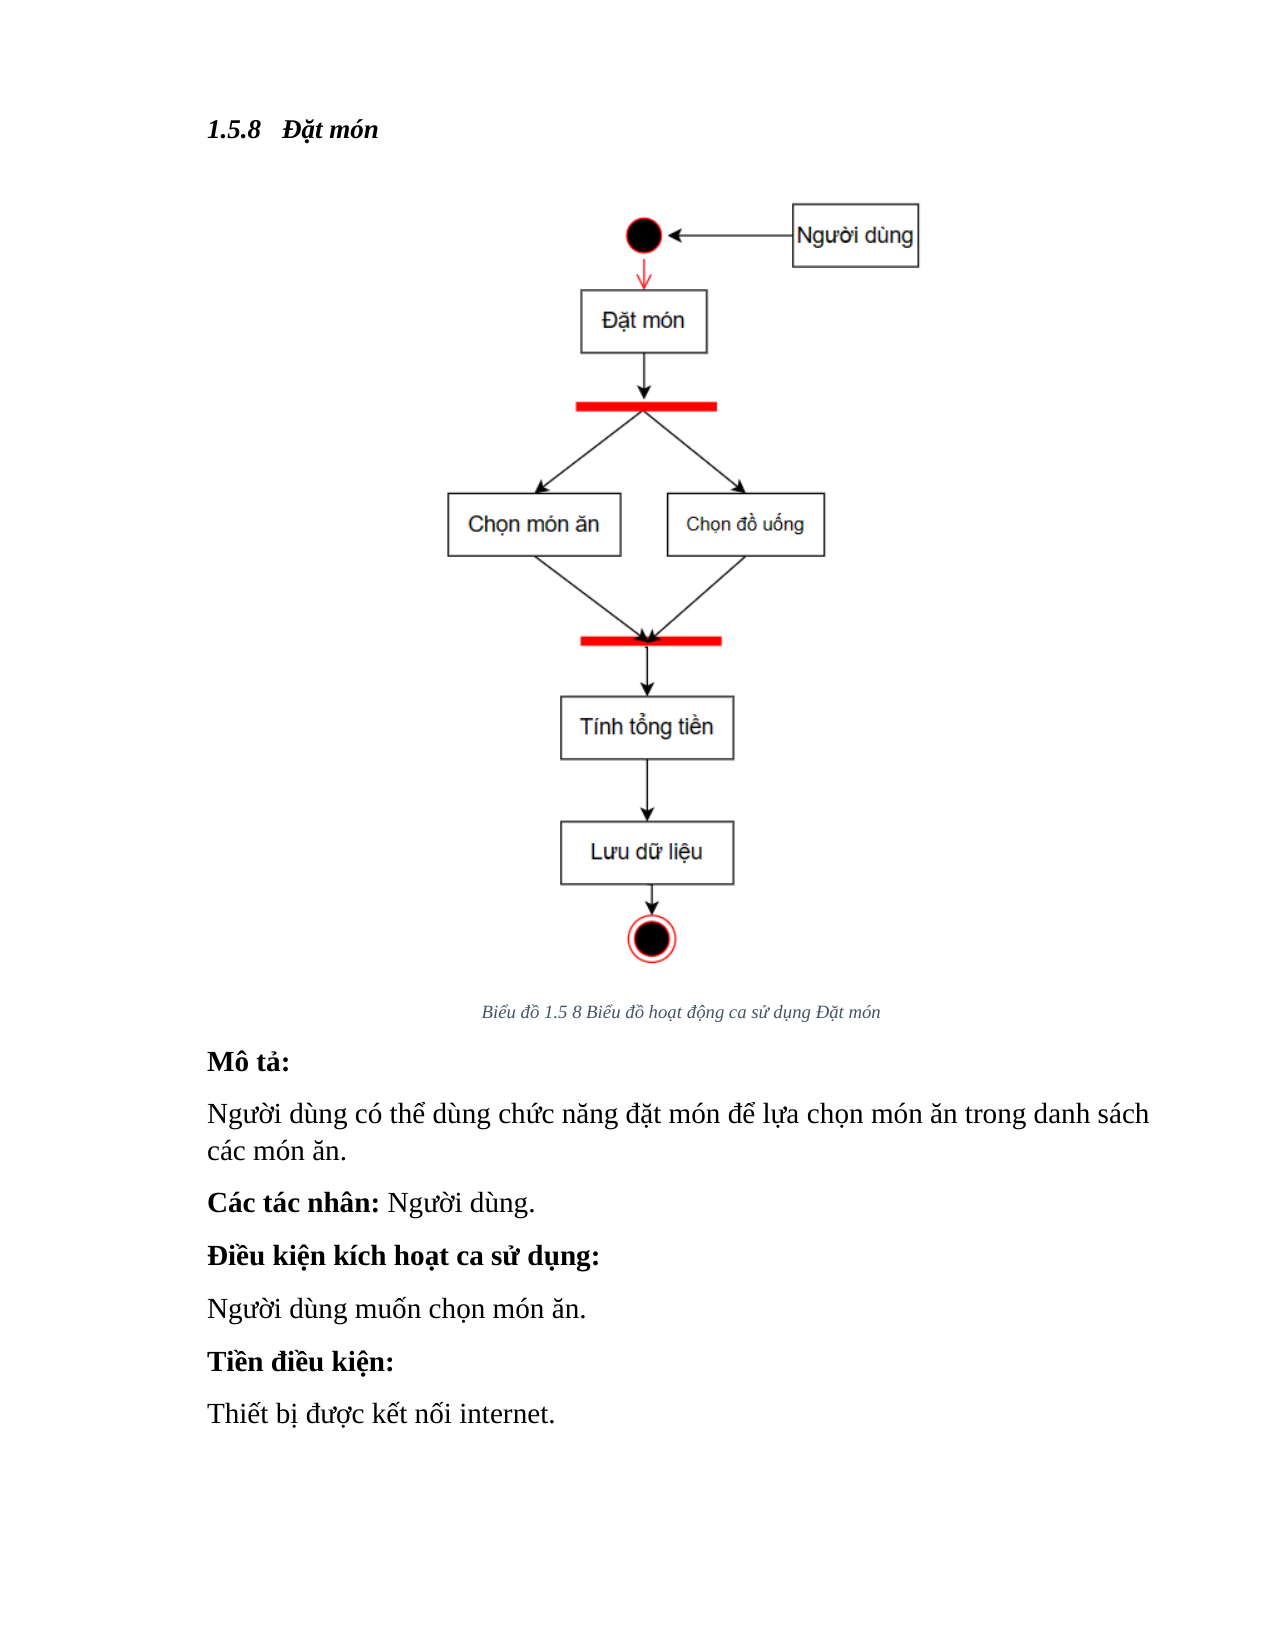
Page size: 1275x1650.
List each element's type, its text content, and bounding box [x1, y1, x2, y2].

picture [415, 168, 949, 982]
text Tiền điều kiện: [207, 1344, 1157, 1377]
text Điều kiện kích hoạt ca sử dụng: [207, 1238, 1157, 1272]
text Mô tả: [207, 1044, 1157, 1077]
text Người dùng muốn chọn món ăn. [207, 1291, 1157, 1324]
text Người dùng có thể dùng chức năng đặt món để lựa chọn món ăn trong danh sách các món ăn. [207, 1096, 1157, 1166]
text Các tác nhân: Người dùng. [207, 1185, 1157, 1219]
text Thiết bị được kết nối internet. [207, 1397, 1157, 1430]
subtitle Đặt món [207, 118, 1157, 143]
